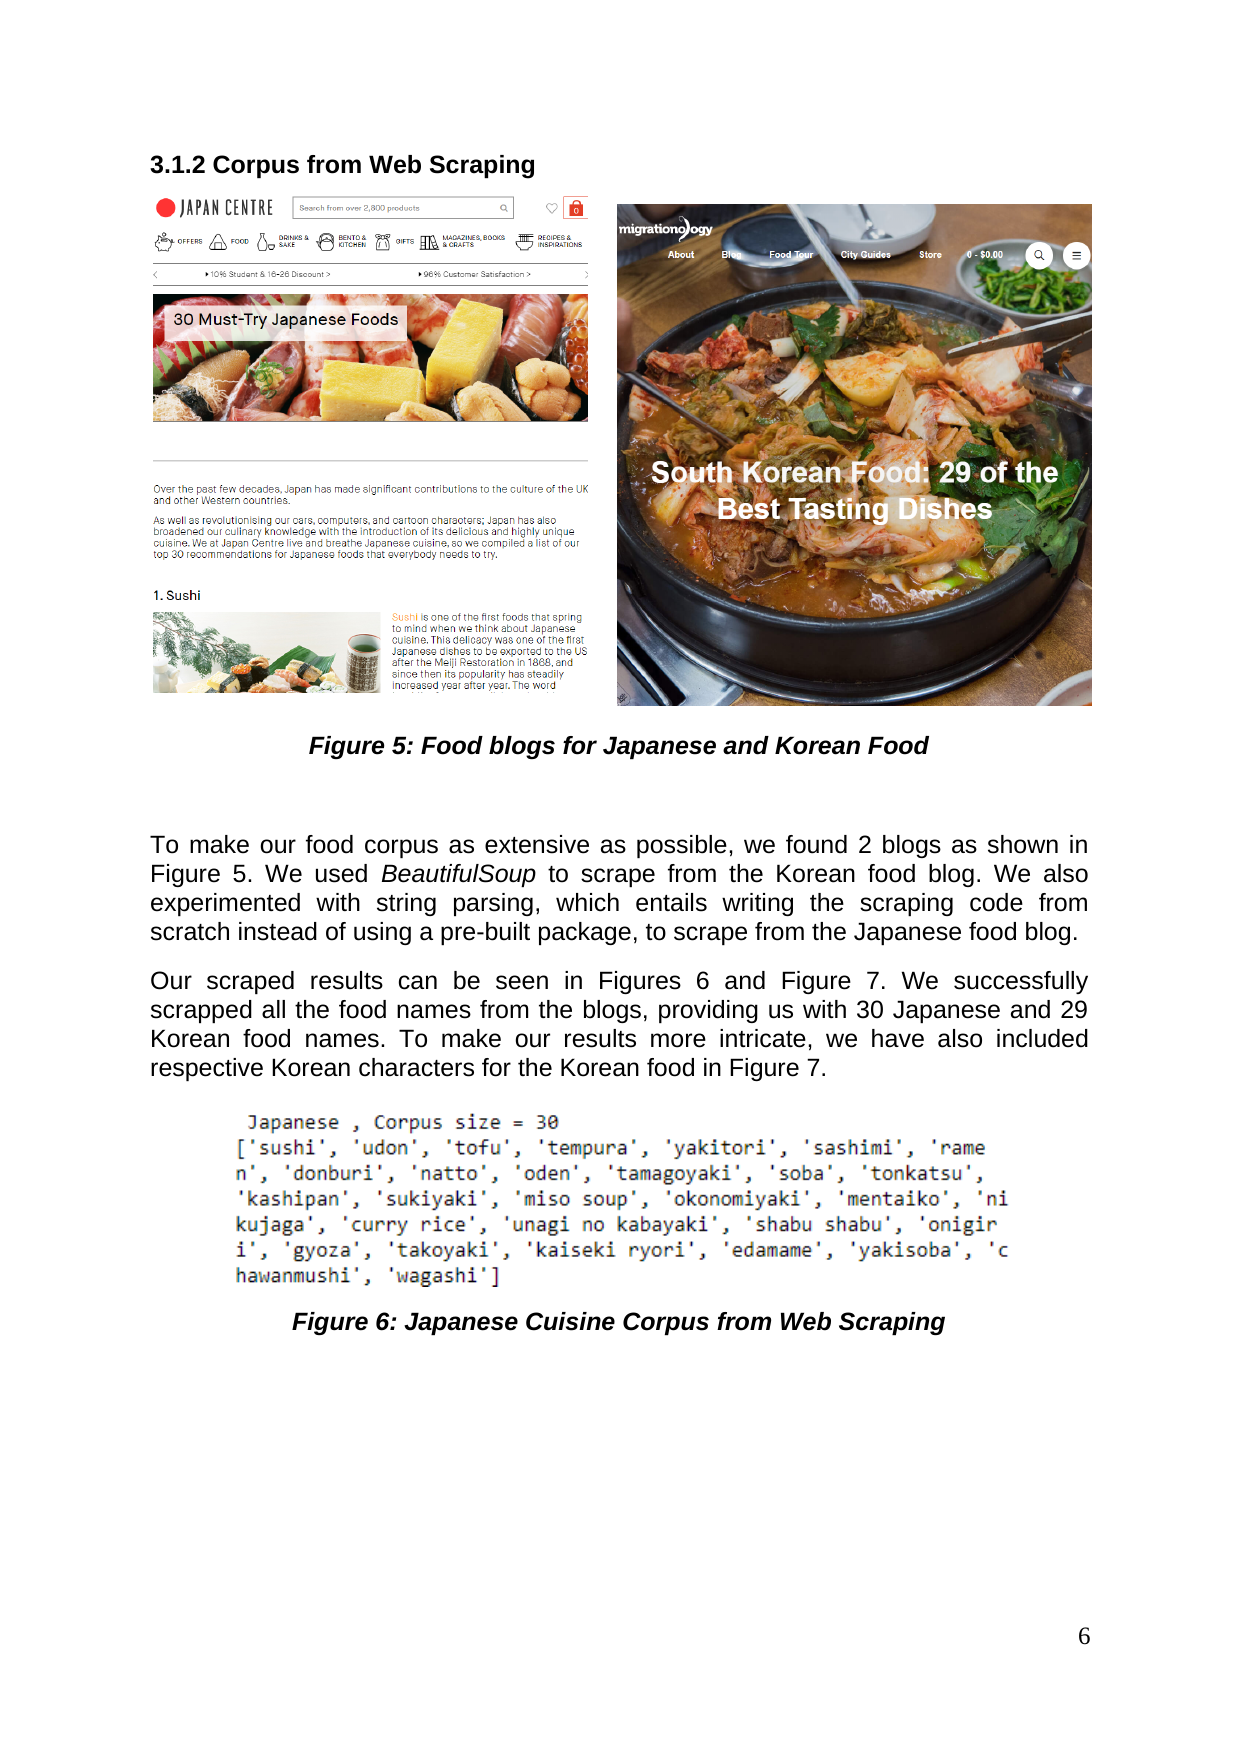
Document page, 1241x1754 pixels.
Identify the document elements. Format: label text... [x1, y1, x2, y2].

picture [617, 204, 1092, 706]
text Figure 6: Japanese Cuisine Corpus from Web Scraping [150, 1307, 1090, 1336]
text Our scraped results can be seen in Figures 6 and Figure 7. We successfully scrapped all the food names from the blogs, providing us with 30 Japanese and 29 Korean food names. To make our results more intricate, we have also included respective Korean characters for the Korean food in Figure 7. [150, 966, 1090, 1081]
picture [153, 190, 588, 693]
picture [229, 1102, 1012, 1287]
text To make our food corpus as extensive as possible, we found 2 blogs as shown in Figure 5. We used BeautifulSoup to scrape from the Korean food blog. We also experimented with string parsing, which entails writing the scraping code from scratch instead of using a pre-built package, to scrape from the Japanese food blog. [150, 831, 1090, 946]
subtitle 3.1.2 Corpus from Web Scraping [150, 150, 1090, 179]
